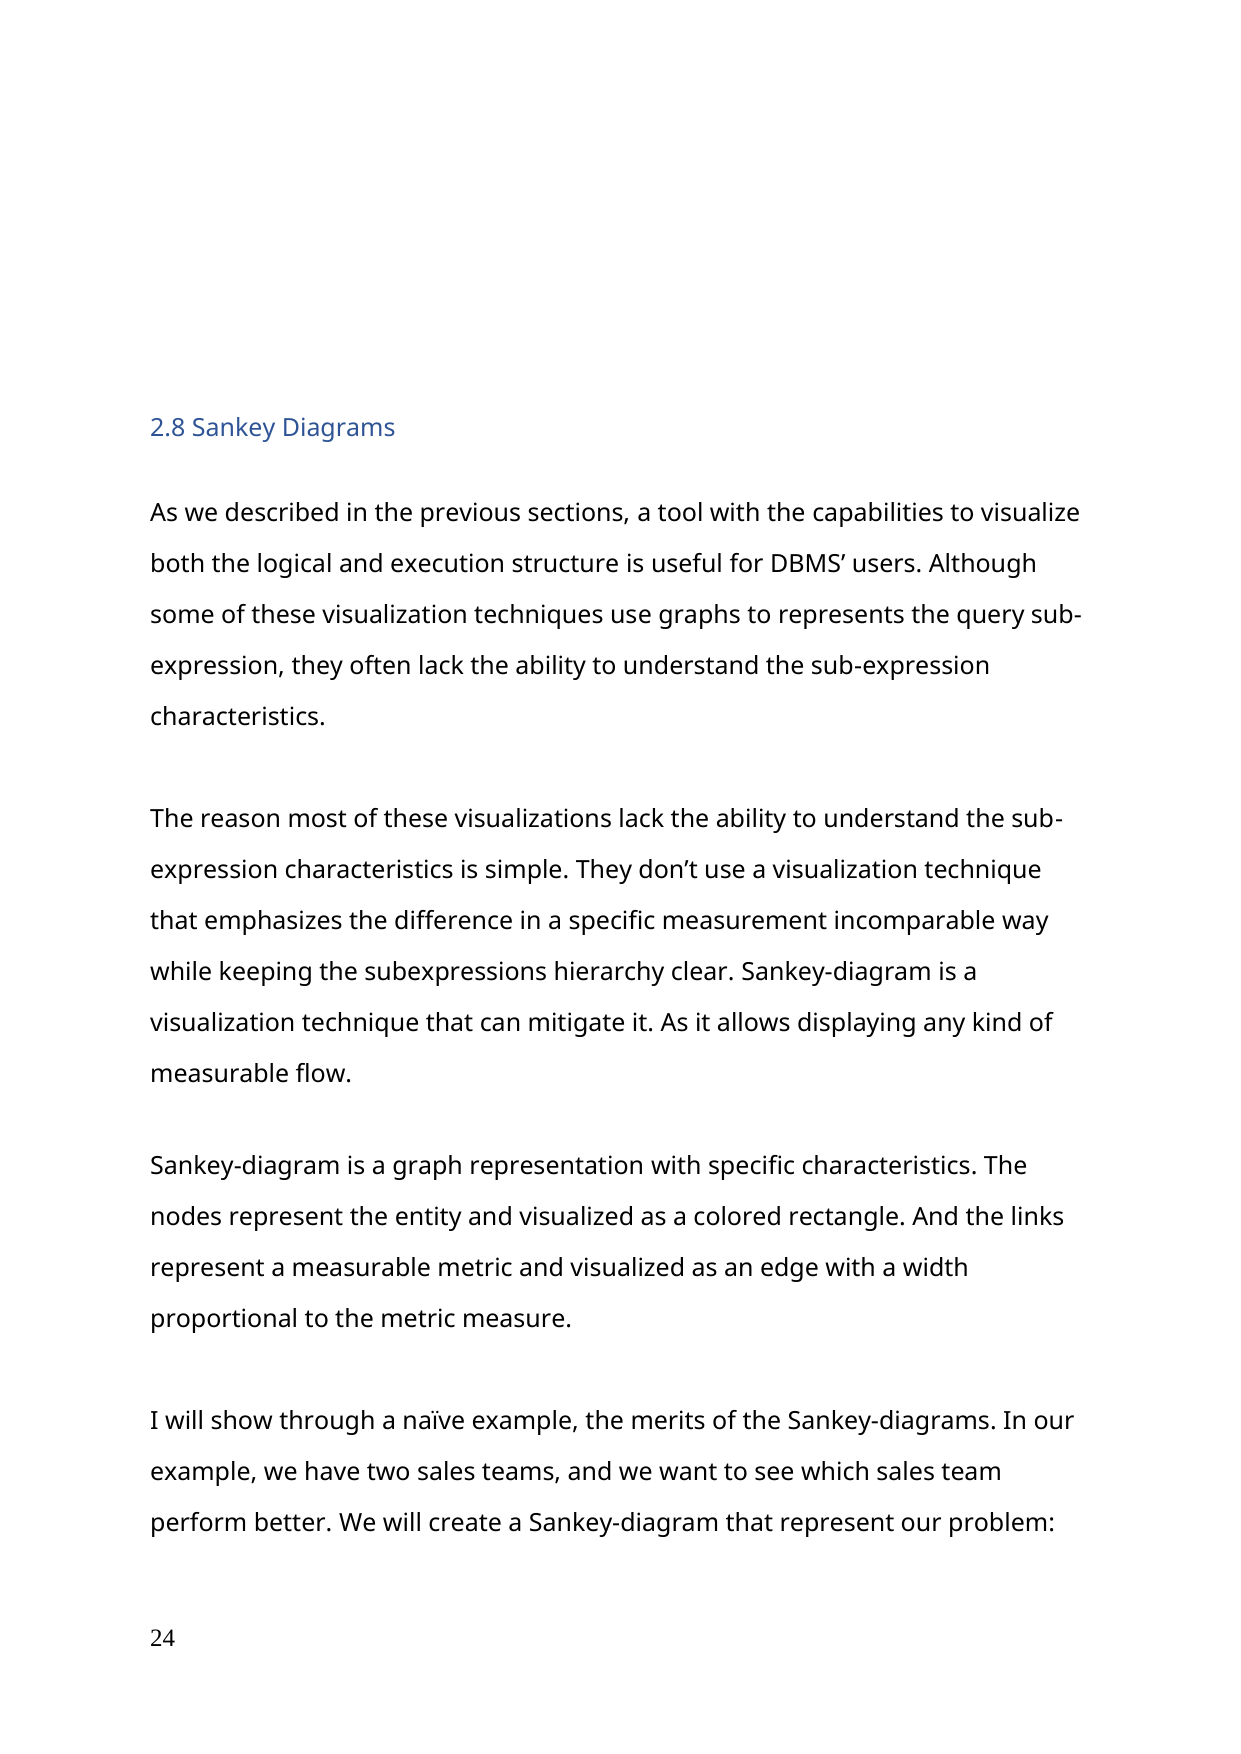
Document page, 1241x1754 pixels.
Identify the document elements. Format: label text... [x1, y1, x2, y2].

text As we described in the previous sections, a tool with the capabilities to visualize both the logical and execution structure is useful for DBMS’ users. Although some of these visualization techniques use graphs to represents the query sub-expression, they often lack the ability to understand the sub-expression characteristics. [150, 494, 1090, 733]
text I will show through a naïve example, the merits of the Sankey-diagrams. In our example, we have two sales teams, and we want to see which sales team perform better. We will create a Sankey-diagram that represent our problem: [150, 1403, 1090, 1539]
text The reason most of these visualizations lack the ability to understand the sub-expression characteristics is simple. They don’t use a visualization technique that emphasizes the difference in a specific measurement incomparable way while keeping the subexpressions hierarchy clear. Sankey-diagram is a visualization technique that can mitigate it. As it allows displaying any kind of measurable flow. [150, 801, 1090, 1133]
text Sankey-diagram is a graph representation with specific characteristics. The nodes represent the entity and visualized as a colored rectangle. And the links represent a measurable metric and visualized as an edge with a width proportional to the metric measure. [150, 1147, 1090, 1335]
subtitle 2.8 Sankey Diagrams [150, 409, 1090, 443]
